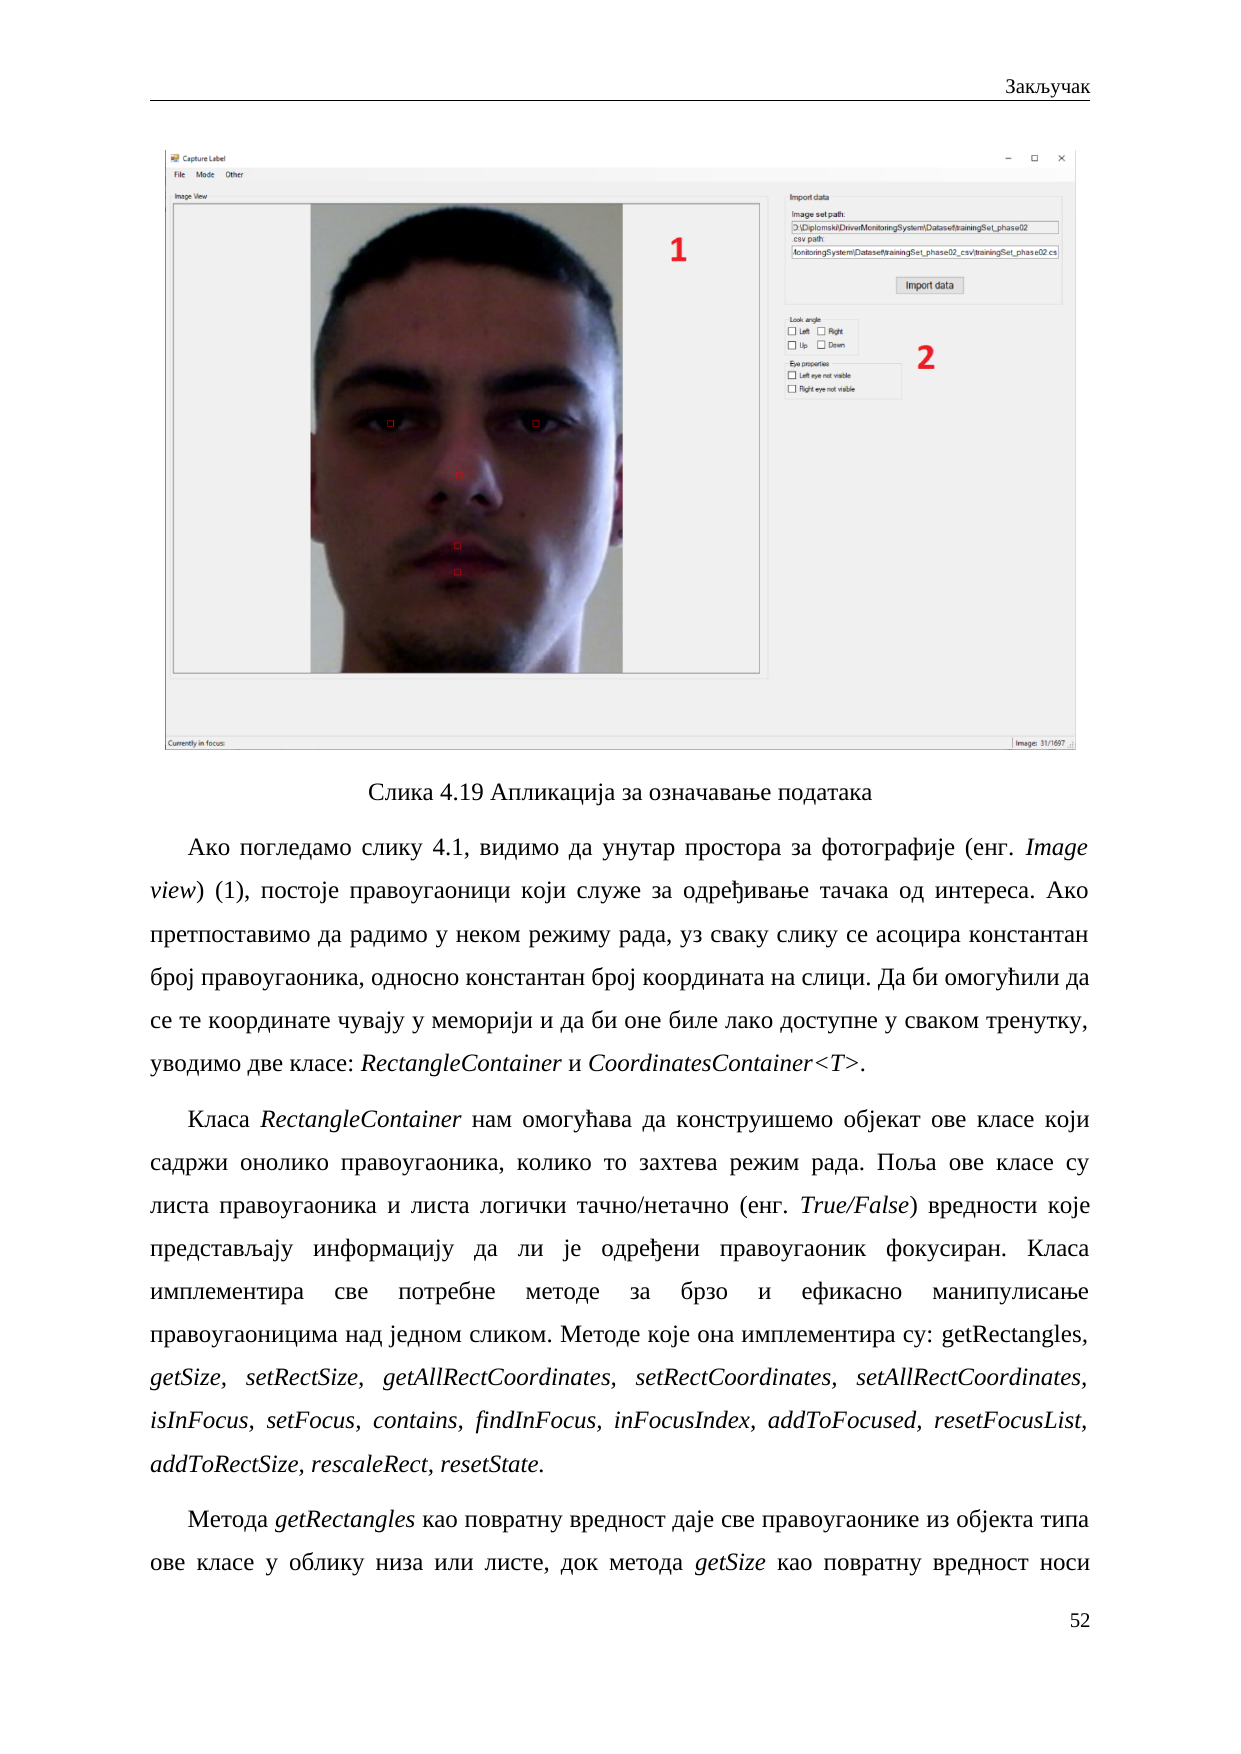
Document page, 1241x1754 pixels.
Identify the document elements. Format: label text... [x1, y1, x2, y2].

picture [165, 150, 1076, 750]
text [150, 1504, 1090, 1576]
text Класа RectangleContainer нам омогућава да конструишемо објекат ове класе који садржи онолико правоугаоника, колико то захтева режим рада. Поља ове класе су листа правоугаоника и листа логички тачно/нетачно (енг. True/False) вредности које представљају информацију да ли је одређени правоугаоник фокусиран. Класа имплементира све потребне методе за брзо и ефикасно манипулисање правоугаоницима над једном сликом. Методе које она имплементира су: getRectangles, getSize, setRectSize, getAllRectCoordinates, setRectCoordinates, setAllRectCoordinates, isInFocus, setFocus, contains, findInFocus, inFocusIndex, addToFocused, resetFocusList, addToRectSize, rescaleRect, resetState. [150, 1104, 1090, 1477]
text Ако погледамо слику 4.1, видимо да унутар простора за фотографије (енг. Image view) (1), постоје правоугаоници који служе за одређивање тачака од интереса. Ако претпоставимо да радимо у неком режиму рада, уз сваку слику се асоцира константан број правоугаоника, односно константан број координата на слици. Да би омогућили да се те координате чувају у меморији и да би оне биле лако доступне у сваком тренутку, уводимо две класе: RectangleContainer и CoordinatesContainer<T>. [150, 832, 1090, 1077]
